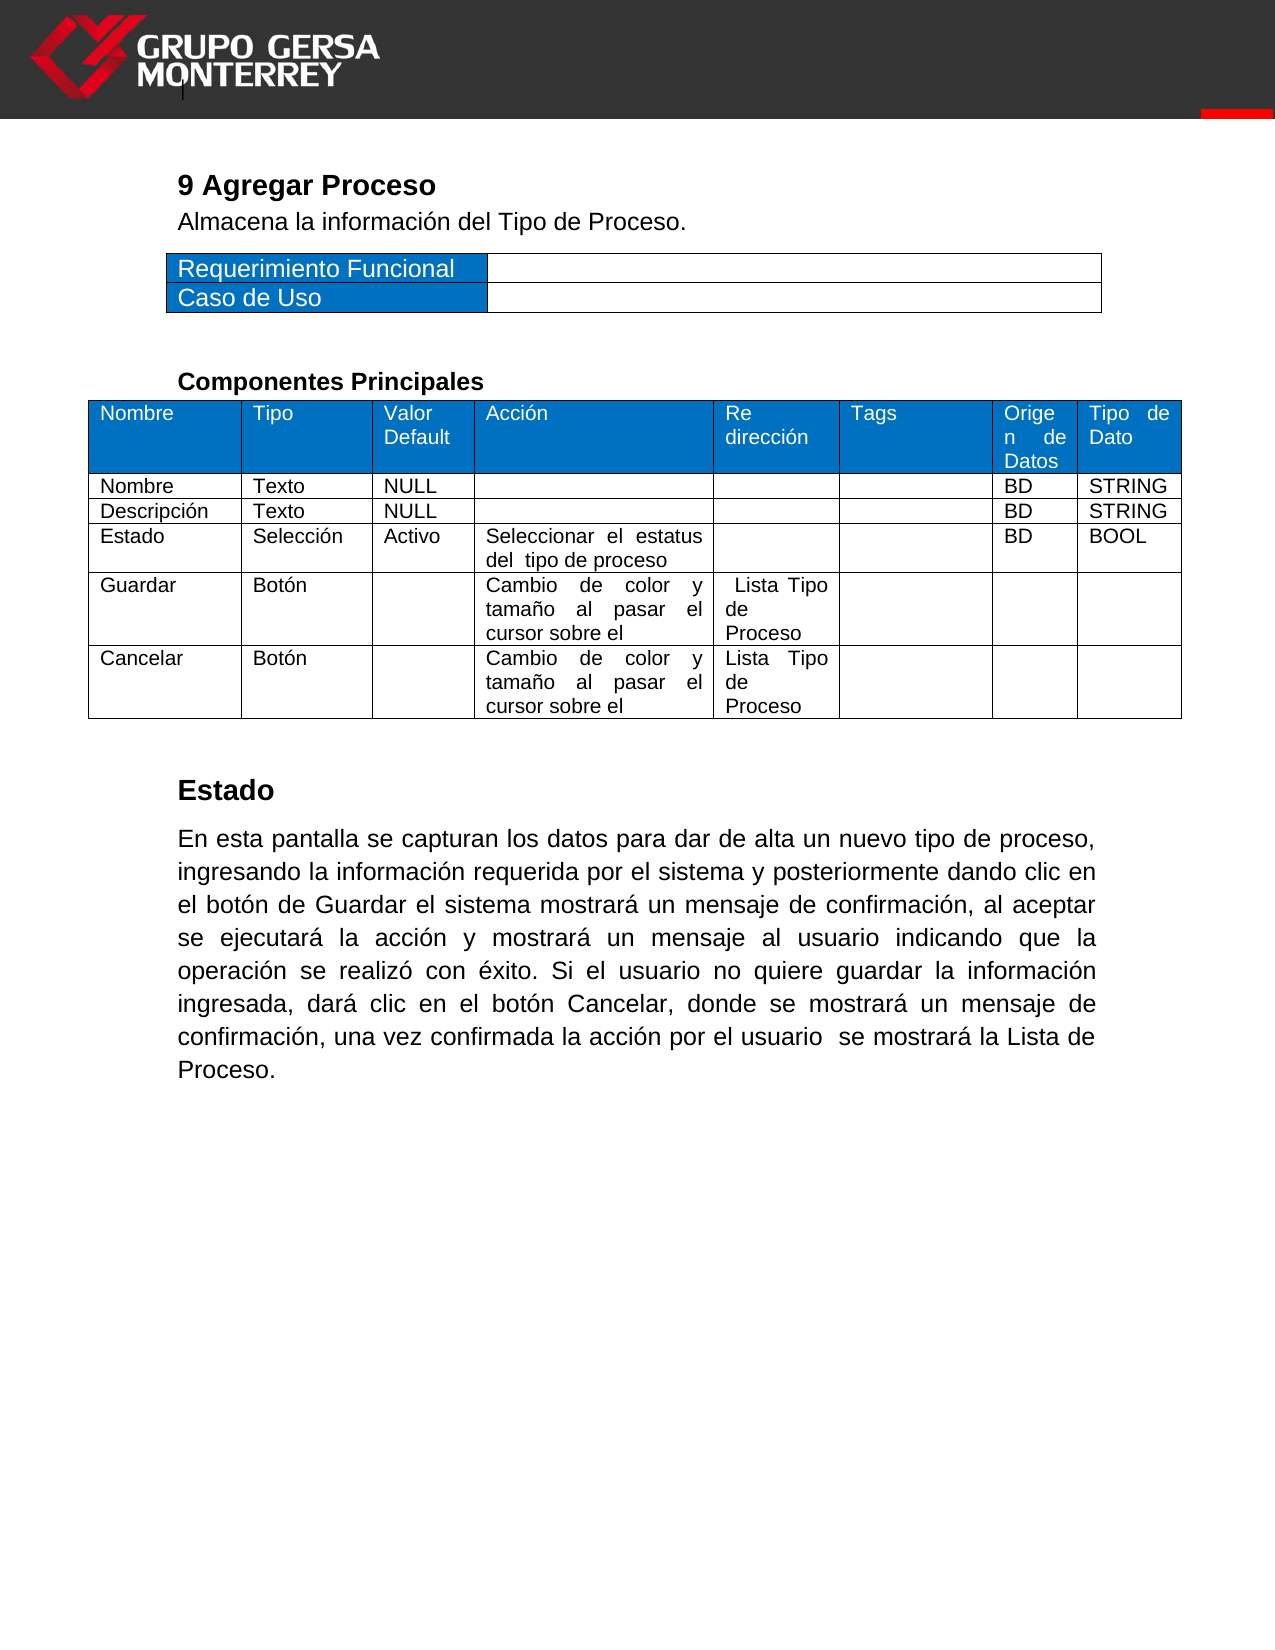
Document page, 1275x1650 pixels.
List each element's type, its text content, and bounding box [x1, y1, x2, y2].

table_header Origen de Datos [993, 401, 1077, 473]
table_cell NULL [373, 474, 474, 498]
table_cell Botón [242, 573, 372, 645]
table_cell [475, 499, 713, 523]
table_cell [840, 573, 992, 645]
table_cell [714, 499, 839, 523]
subtitle Componentes Principales [177, 367, 1098, 396]
picture [0, 0, 1275, 119]
table_cell [1078, 573, 1181, 645]
table_cell Texto [242, 474, 372, 498]
table_cell BOOL [1078, 524, 1181, 572]
table_cell Guardar [89, 573, 241, 645]
table_cell Activo [373, 524, 474, 572]
table_cell Lista Tipo de Proceso [714, 646, 839, 718]
table_header Tags [840, 401, 992, 473]
table_cell BD [993, 524, 1077, 572]
subtitle 9 Agregar Proceso [177, 168, 1098, 202]
table_cell BD [993, 474, 1077, 498]
table_cell BD [993, 499, 1077, 523]
table_cell STRING [1078, 474, 1181, 498]
table_cell [373, 646, 474, 718]
text Estado [177, 773, 1098, 806]
table_cell [475, 474, 713, 498]
table_cell [373, 573, 474, 645]
table_cell Selección [242, 524, 372, 572]
table_header Re dirección [714, 401, 839, 473]
table_header Nombre [89, 401, 241, 473]
table_cell [993, 646, 1077, 718]
table_cell Texto [242, 499, 372, 523]
table_cell [840, 646, 992, 718]
table_header Valor Default [373, 401, 474, 473]
table_header [488, 254, 1101, 282]
table_cell Nombre [89, 474, 241, 498]
table_cell [840, 499, 992, 523]
table_cell Cancelar [89, 646, 241, 718]
table_cell Estado [89, 524, 241, 572]
table_cell Lista Tipo de Proceso [714, 573, 839, 645]
table_cell [488, 283, 1101, 312]
table_cell Descripción [89, 499, 241, 523]
text En esta pantalla se capturan los datos para dar de alta un nuevo tipo de proceso, ingresando la información requerida por el sistema y posteriormente dando clic en el botón de Guardar el sistema mostrará un mensaje de confirmación, al aceptar se ejecutará la acción y mostrará un mensaje al usuario indicando que la operación se realizó con éxito. Si el usuario no quiere guardar la información ingresada, dará clic en el botón Cancelar, donde se mostrará un mensaje de confirmación, una vez confirmada la acción por el usuario se mostrará la Lista de Proceso. [177, 824, 1098, 1083]
table_cell [1078, 646, 1181, 718]
table_cell [714, 524, 839, 572]
table_header Acción [475, 401, 713, 473]
table_cell Cambio de color y tamaño al pasar el cursor sobre el [475, 646, 713, 718]
table_cell Seleccionar el estatus del tipo de proceso [475, 524, 713, 572]
table_cell NULL [373, 499, 474, 523]
table_cell [840, 474, 992, 498]
table_cell [714, 474, 839, 498]
table_cell [840, 524, 992, 572]
table_header Tipo [242, 401, 372, 473]
table_cell Cambio de color y tamaño al pasar el cursor sobre el [475, 573, 713, 645]
table_cell Caso de Uso [167, 283, 487, 312]
table_header Requerimiento Funcional [167, 254, 487, 282]
table_cell STRING [1078, 499, 1181, 523]
table_cell Botón [242, 646, 372, 718]
table_cell [993, 573, 1077, 645]
text Almacena la información del Tipo de Proceso. [177, 207, 1098, 236]
table_header Tipo de Dato [1078, 401, 1181, 473]
